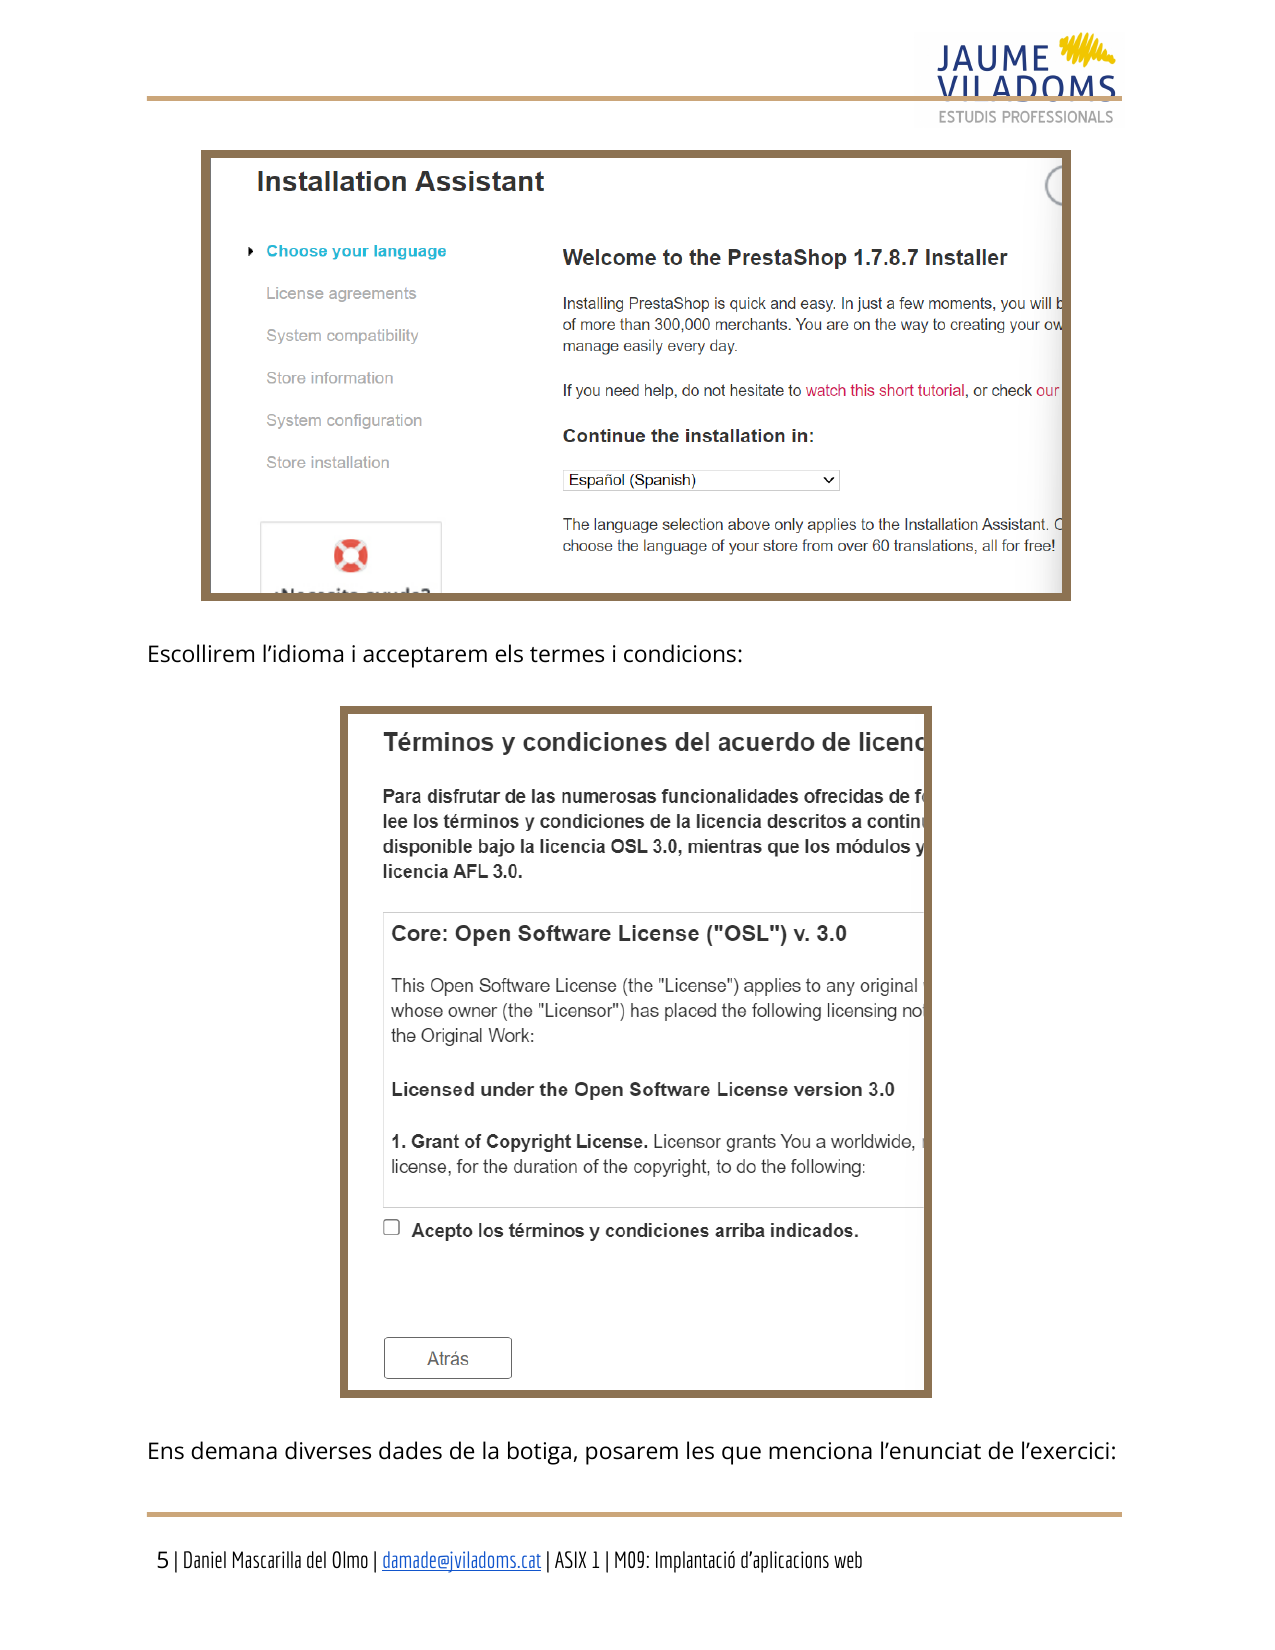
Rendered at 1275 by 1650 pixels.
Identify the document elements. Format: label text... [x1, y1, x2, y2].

picture [146, 32, 1125, 128]
text Ens demana diverses dades de la botiga, posarem les que menciona l’enunciat de l’exercici: [147, 1435, 1125, 1466]
picture [146, 1512, 1122, 1517]
picture [348, 714, 924, 1390]
text Escollirem l’idioma i acceptarem els termes i condicions: [147, 638, 1125, 669]
picture [210, 158, 1062, 593]
